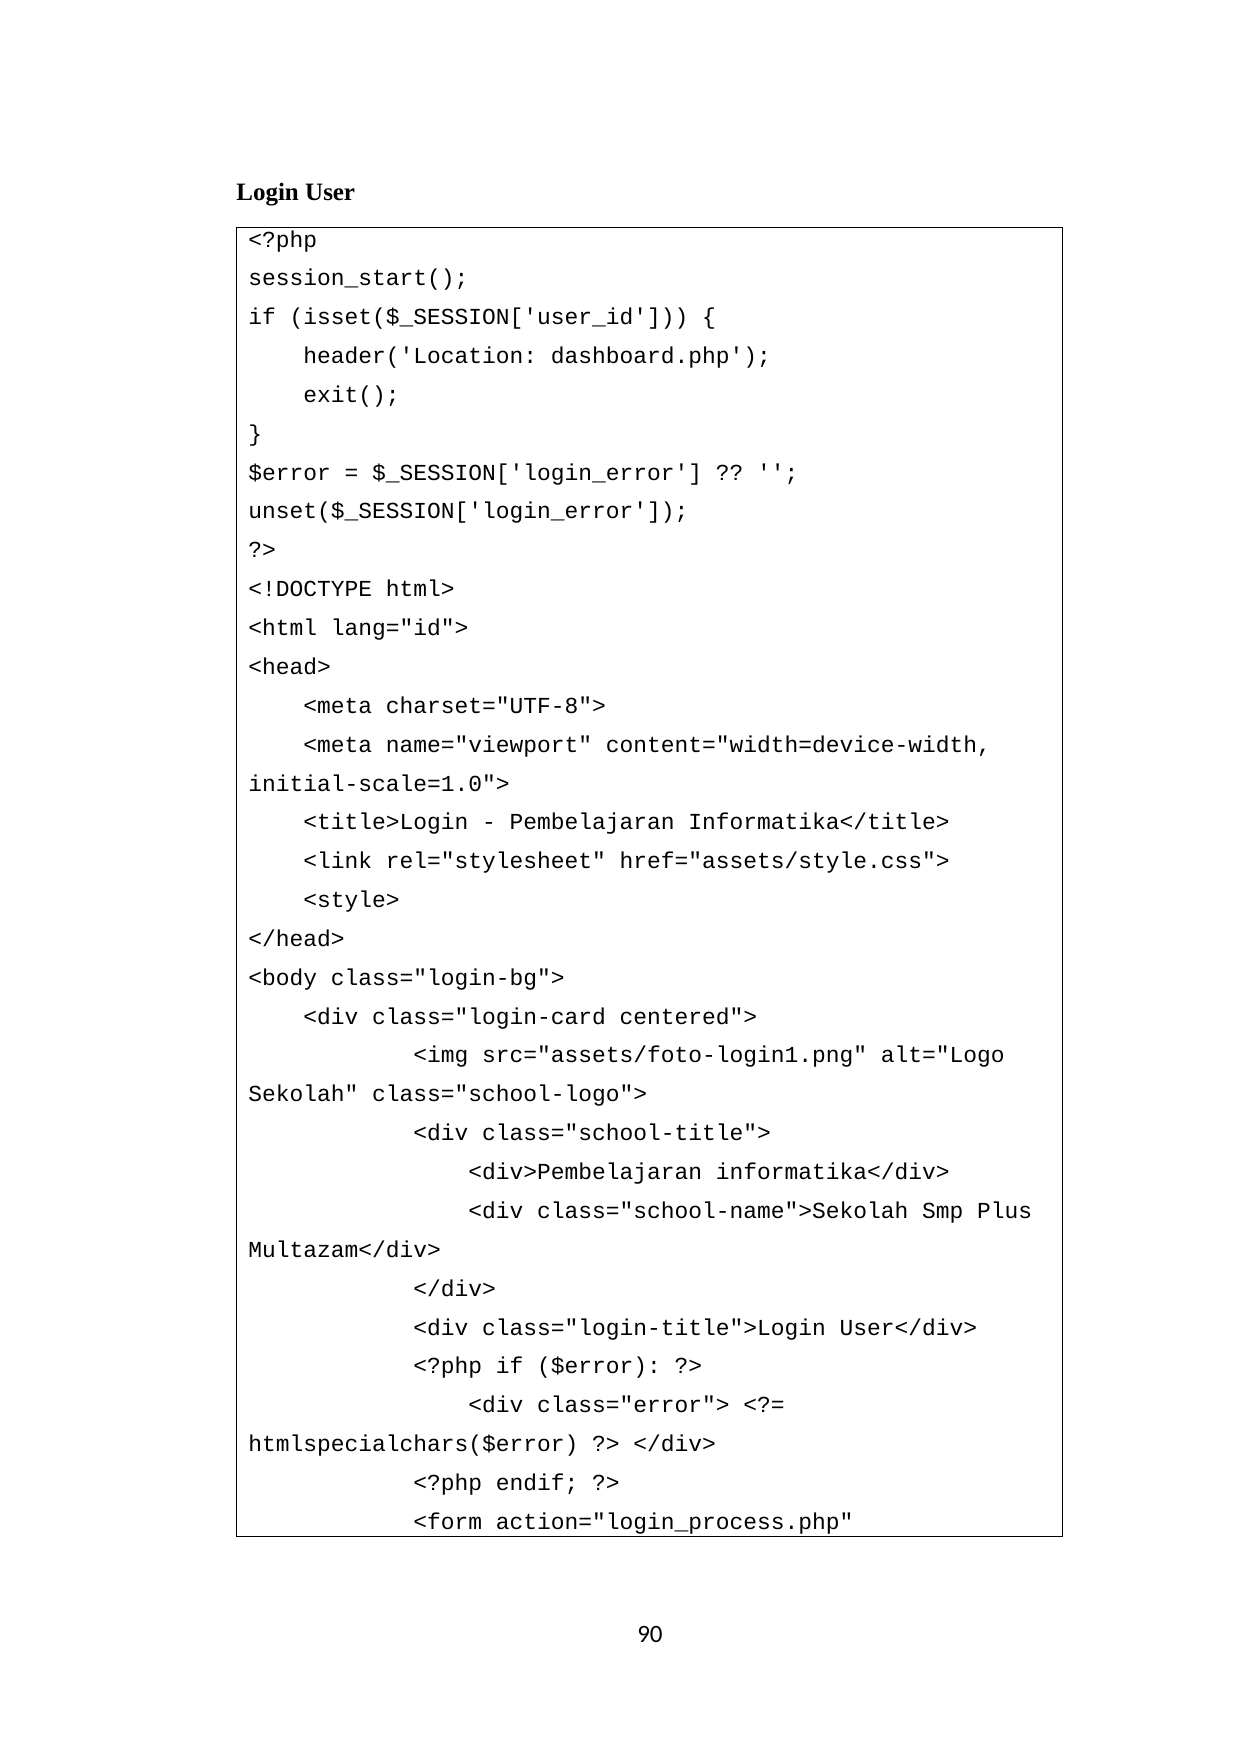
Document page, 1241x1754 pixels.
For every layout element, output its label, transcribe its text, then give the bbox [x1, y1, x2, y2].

text Login User [236, 177, 1063, 206]
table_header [237, 228, 1062, 1536]
